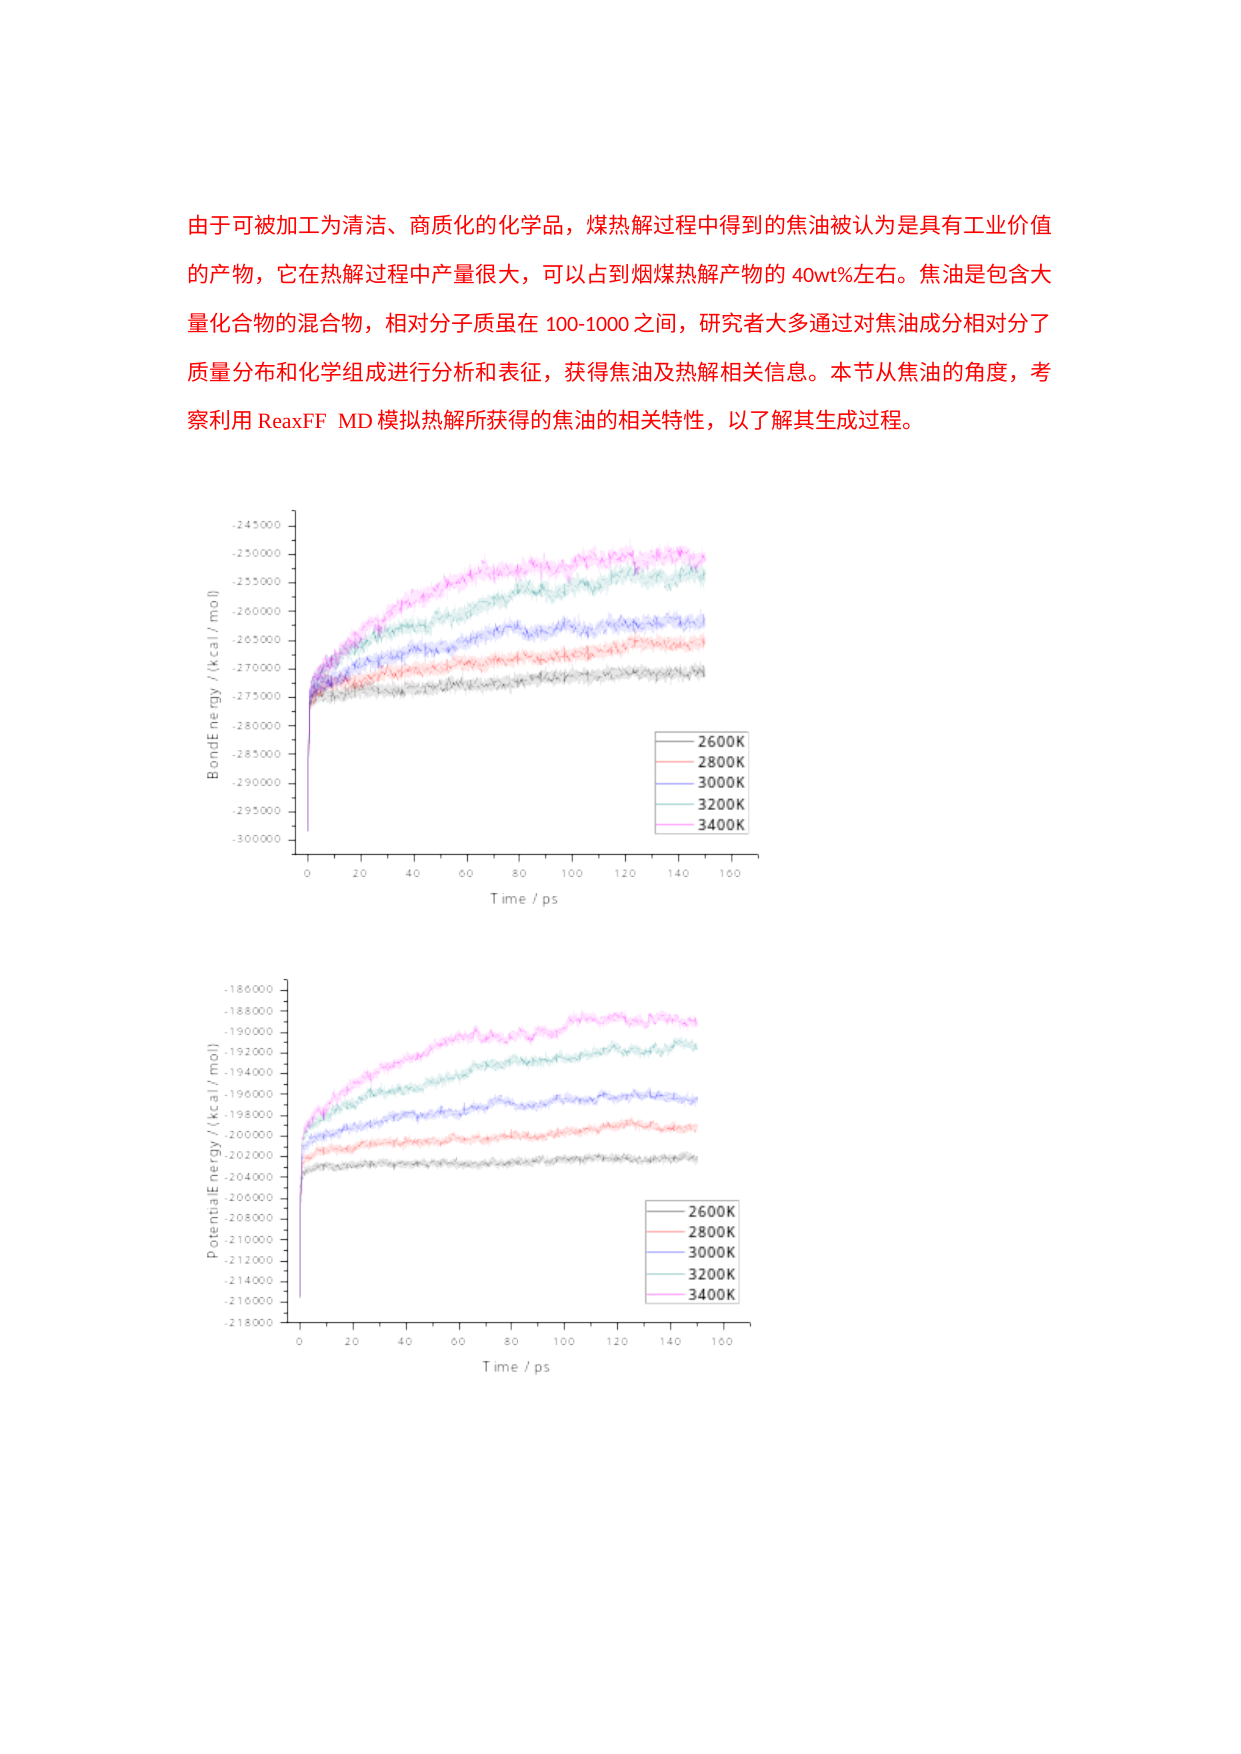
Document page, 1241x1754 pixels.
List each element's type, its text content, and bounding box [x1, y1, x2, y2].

text 由于可被加工为清洁、商质化的化学品，煤热解过程中得到的焦油被认为是具有工业价值的产物，它在热解过程中产量很大，可以占到烟煤热解产物的40wt%左右。焦油是包含大量化合物的混合物，相对分子质虽在100-1000之间，研究者大多通过对焦油成分相对分了质量分布和化学组成进行分析和表征，获得焦油及热解相关信息。本节从焦油的角度，考察利用ReaxFF MD模拟热解所获得的焦油的相关特性，以了解其生成过程。 [187, 208, 1053, 435]
